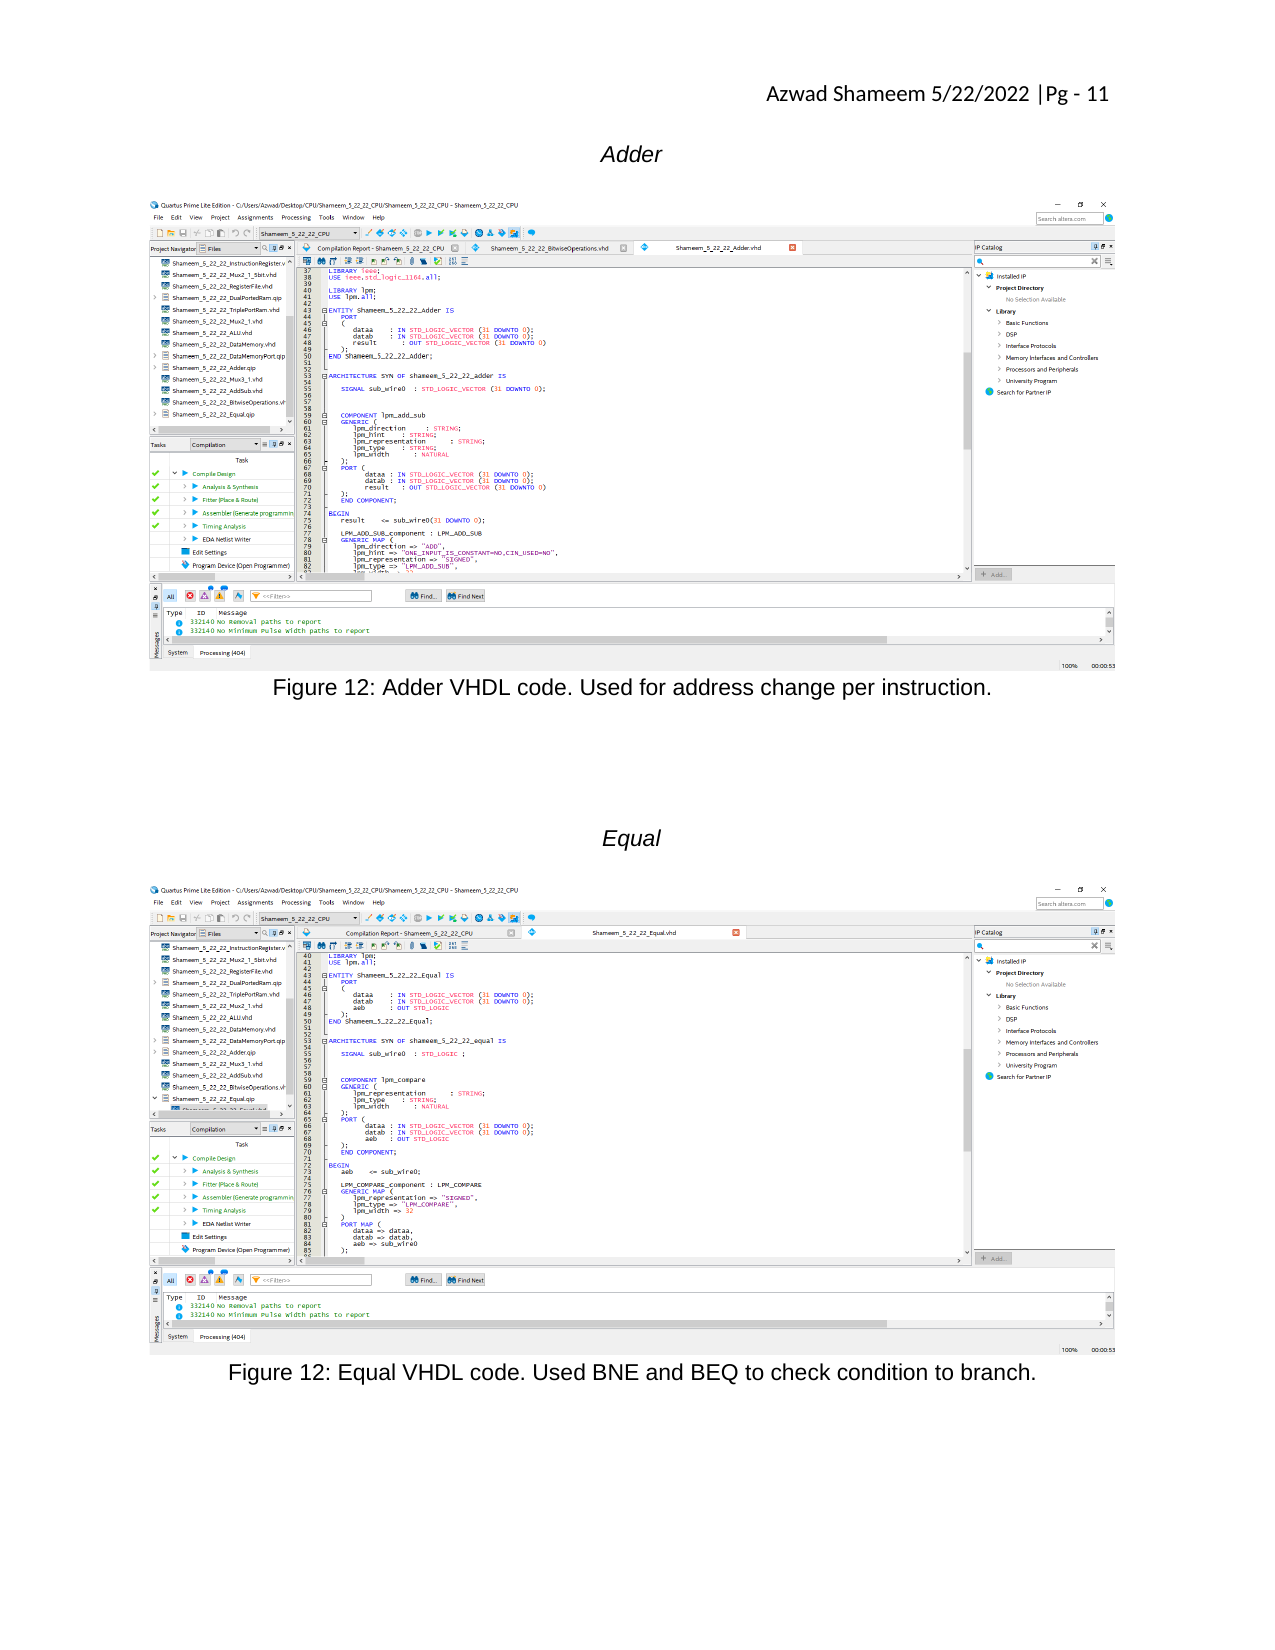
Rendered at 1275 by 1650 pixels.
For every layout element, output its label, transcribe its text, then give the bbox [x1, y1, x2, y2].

picture [149, 199, 1115, 671]
subtitle Equal [149, 825, 1116, 852]
picture [149, 884, 1115, 1355]
text Figure 12: Adder VHDL code. Used for address change per instruction. [149, 674, 1116, 700]
subtitle Adder [149, 141, 1116, 167]
text Figure 12: Equal VHDL code. Used BNE and BEQ to check condition to branch. [149, 1358, 1116, 1385]
